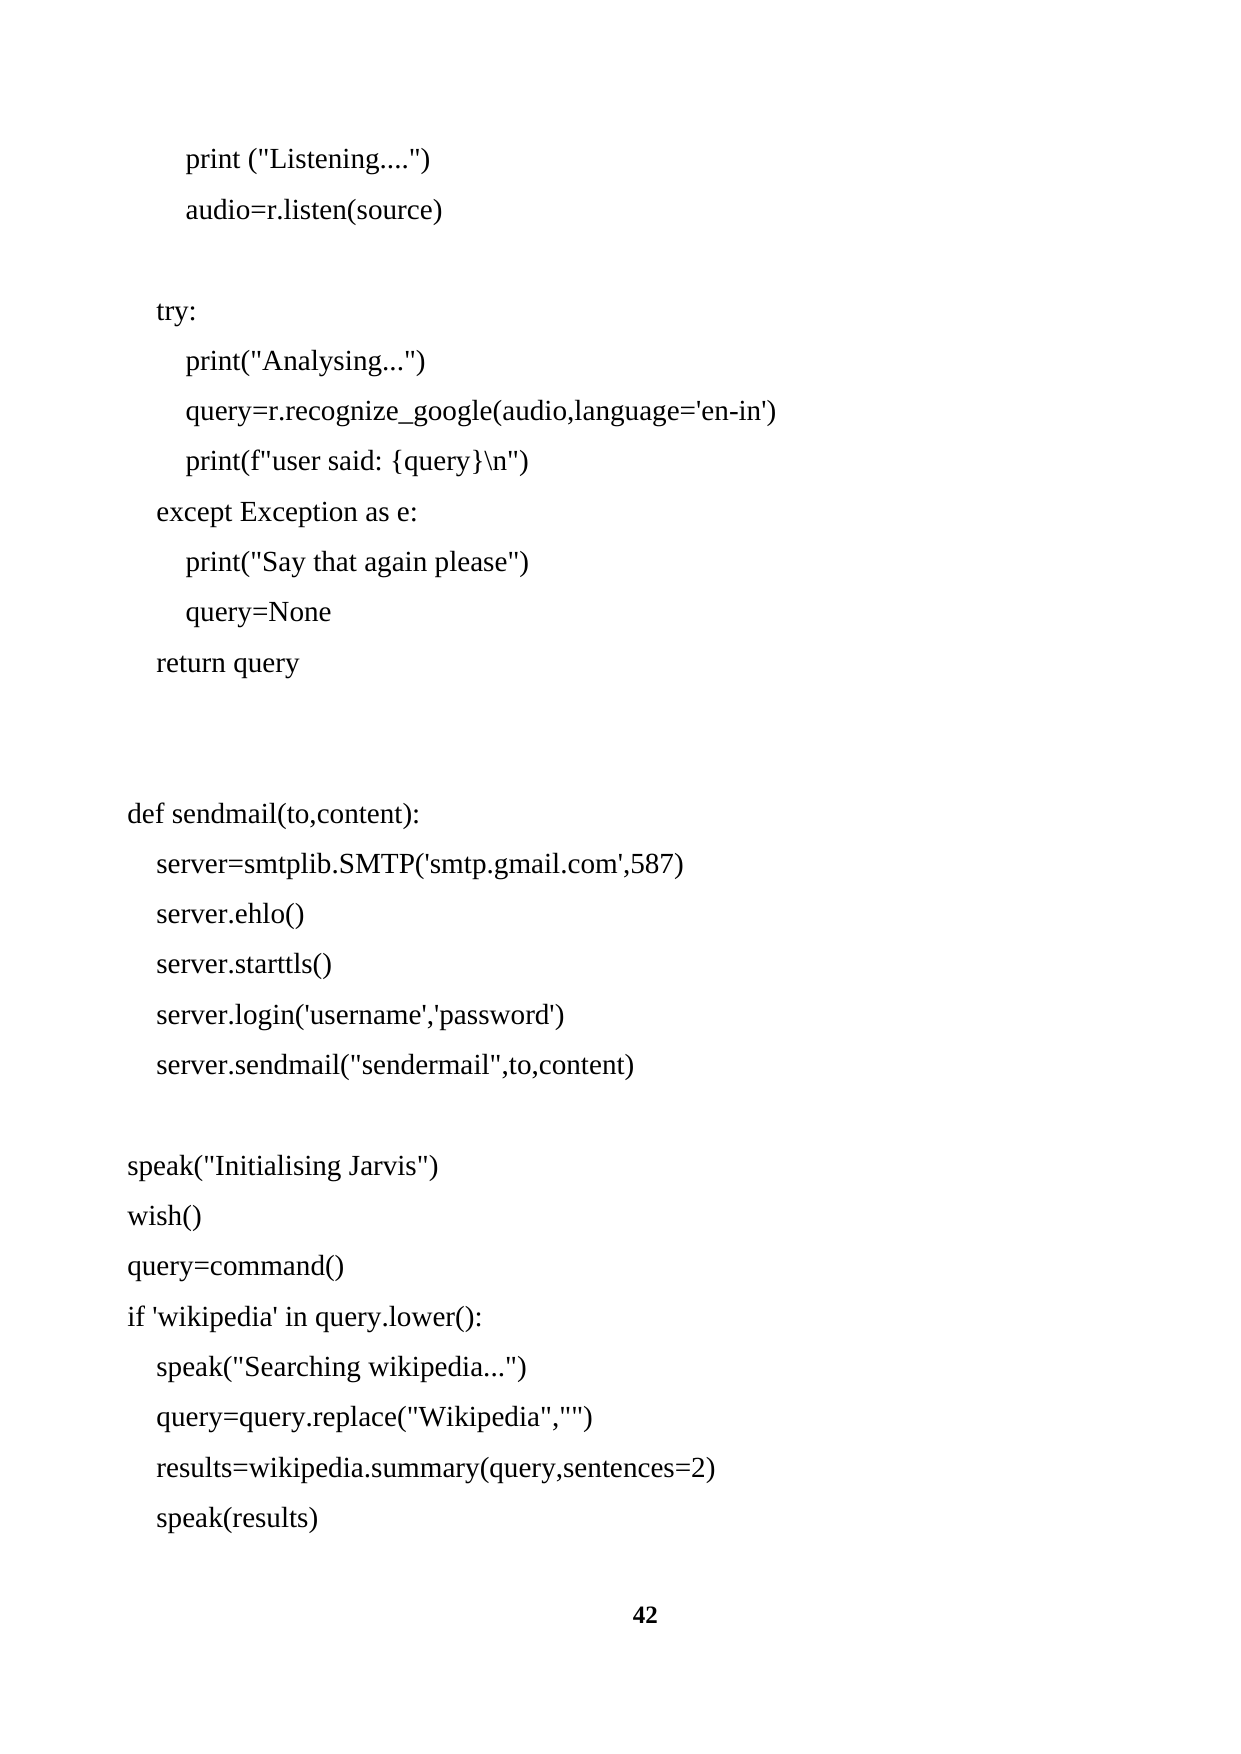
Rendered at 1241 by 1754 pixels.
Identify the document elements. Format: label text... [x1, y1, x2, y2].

text speak("Searching wikipedia...") [127, 1349, 1163, 1383]
text if 'wikipedia' in query.lower(): [127, 1299, 1163, 1332]
text speak(results) [127, 1500, 1163, 1534]
text results=wikipedia.summary(query,sentences=2) [127, 1450, 1163, 1483]
text query=None [127, 594, 1163, 628]
text server.sendmail("sendermail",to,content) [127, 1047, 1163, 1081]
text except Exception as e: [127, 494, 1163, 527]
text wish() [127, 1198, 1163, 1232]
text speak("Initialising Jarvis") [127, 1148, 1163, 1181]
text server.starttls() [127, 947, 1163, 980]
text print(f"user said: {query}\n") [127, 443, 1163, 477]
text print ("Listening....") [127, 142, 1163, 175]
text query=query.replace("Wikipedia","") [127, 1399, 1163, 1433]
text return query [127, 645, 1163, 678]
text server=smtplib.SMTP('smtp.gmail.com',587) [127, 846, 1163, 879]
text audio=r.listen(source) [127, 192, 1163, 226]
text print("Say that again please") [127, 544, 1163, 578]
text query=command() [127, 1248, 1163, 1282]
text server.login('username','password') [127, 997, 1163, 1031]
text query=r.recognize_google(audio,language='en-in') [127, 393, 1163, 427]
text print("Analysing...") [127, 343, 1163, 376]
text server.ehlo() [127, 896, 1163, 930]
text def sendmail(to,content): [127, 796, 1163, 829]
text try: [127, 293, 1163, 326]
